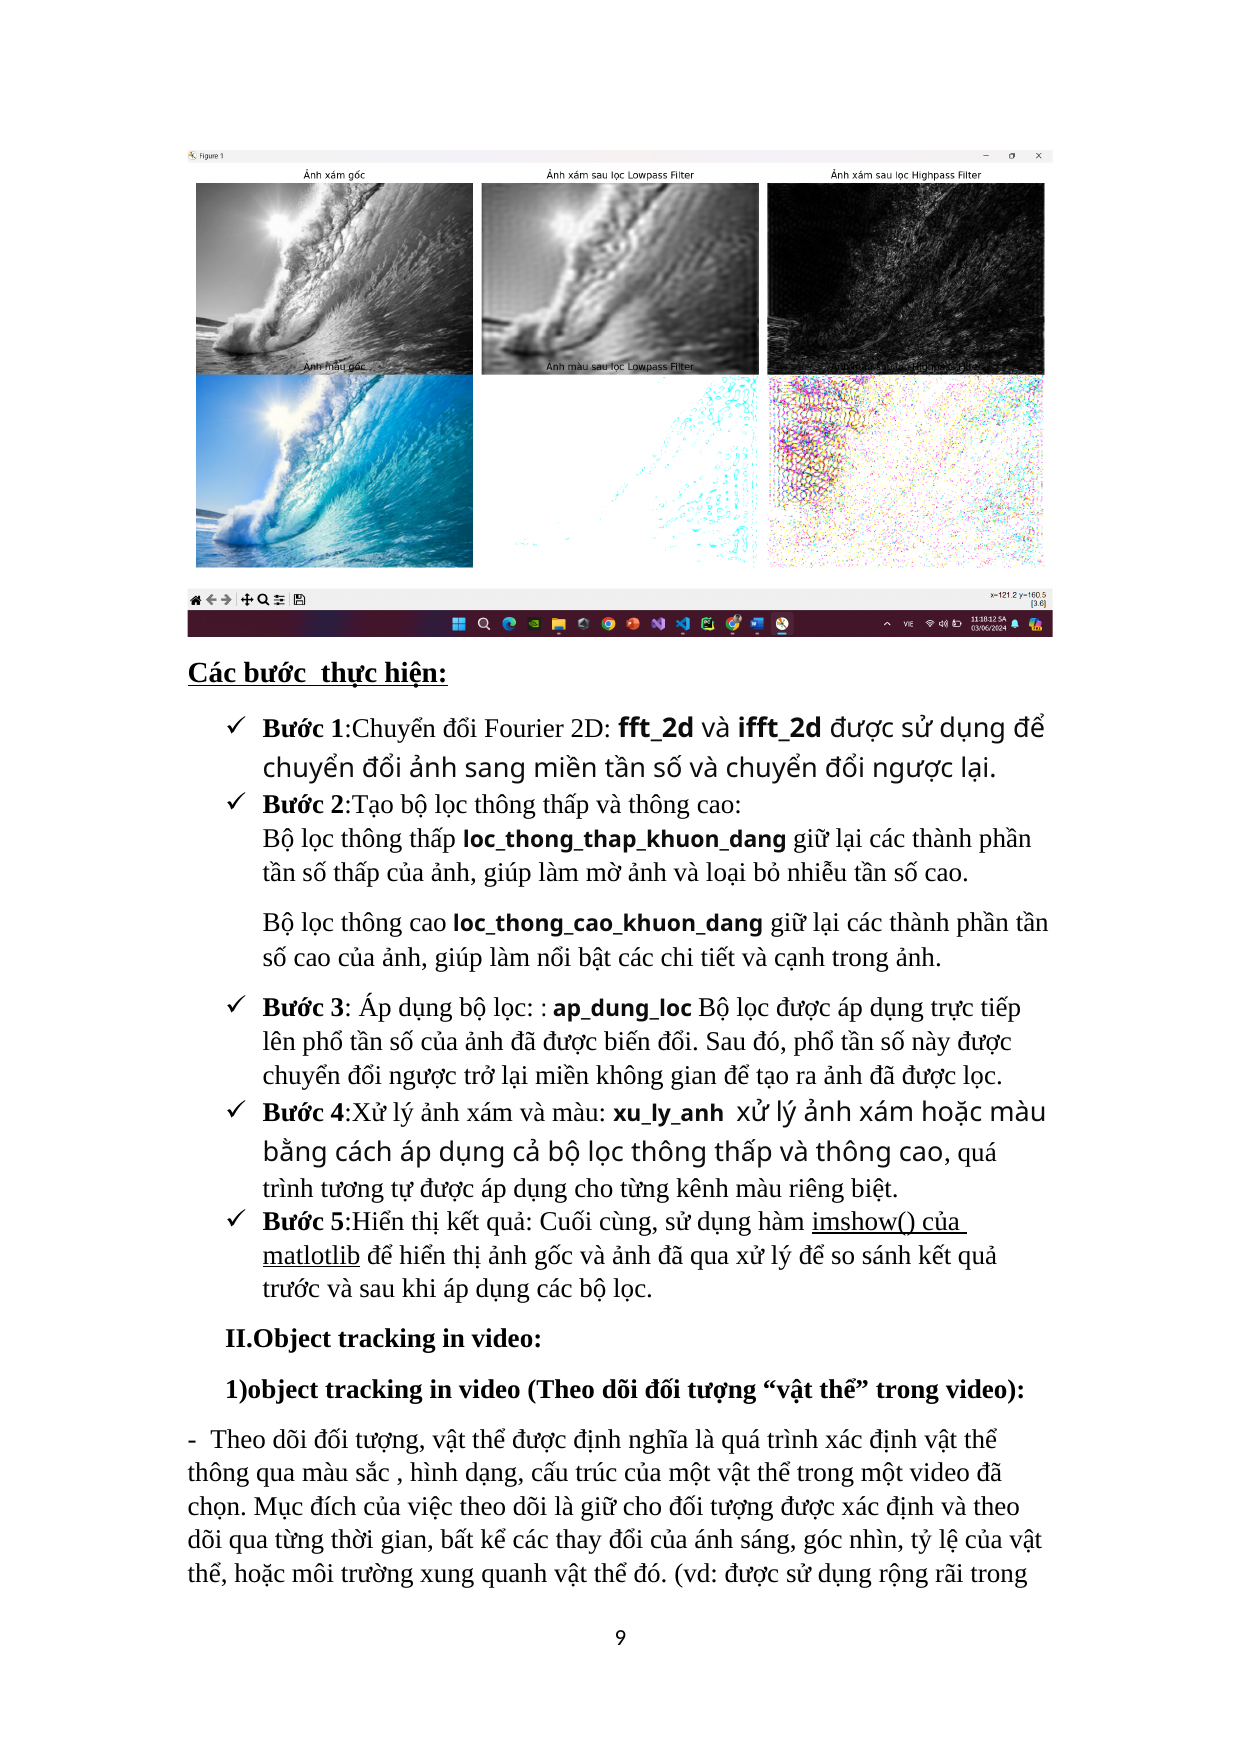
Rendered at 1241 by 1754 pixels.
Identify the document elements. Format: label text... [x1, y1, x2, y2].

text Các bước thực hiện: [187, 656, 1053, 689]
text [187, 1423, 1053, 1588]
text Bộ lọc thông cao loc_thong_cao_khuon_dang giữ lại các thành phần tần số cao của ảnh, giúp làm nổi bật các chi tiết và cạnh trong ảnh. [262, 906, 1053, 972]
list Bước 3: Áp dụng bộ lọc: : ap_dung_loc Bộ lọc được áp dụng trực tiếp lên phổ tần số của ảnh đã được biến đổi. Sau đó, phổ tần số này được chuyển đổi ngược trở lại miền không gian để tạo ra ảnh đã được lọc. [225, 991, 1053, 1090]
text II.Object tracking in video: [225, 1323, 1053, 1354]
list Bước 1:Chuyển đổi Fourier 2D: fft_2d và ifft_2d được sử dụng để chuyển đổi ảnh sang miền tần số và chuyển đổi ngược lại. [225, 708, 1053, 785]
text 1)object tracking in video (Theo dõi đối tượng “vật thể” trong video): [225, 1373, 1053, 1404]
list Bước 2:Tạo bộ lọc thông thấp và thông cao: [225, 788, 1053, 819]
list Bộ lọc thông thấp loc_thong_thap_khuon_dang giữ lại các thành phần tần số thấp của ảnh, giúp làm mờ ảnh và loại bỏ nhiễu tần số cao. [262, 822, 1053, 887]
list Bước 4:Xử lý ảnh xám và màu: xu_ly_anh xử lý ảnh xám hoặc màu bằng cách áp dụng cả bộ lọc thông thấp và thông cao, quá trình tương tự được áp dụng cho từng kênh màu riêng biệt. [225, 1093, 1053, 1203]
picture [187, 150, 1053, 637]
list Bước 5:Hiển thị kết quả: Cuối cùng, sử dụng hàm imshow() của matlotlib để hiển thị ảnh gốc và ảnh đã qua xử lý để so sánh kết quả trước và sau khi áp dụng các bộ lọc. [225, 1205, 1053, 1303]
